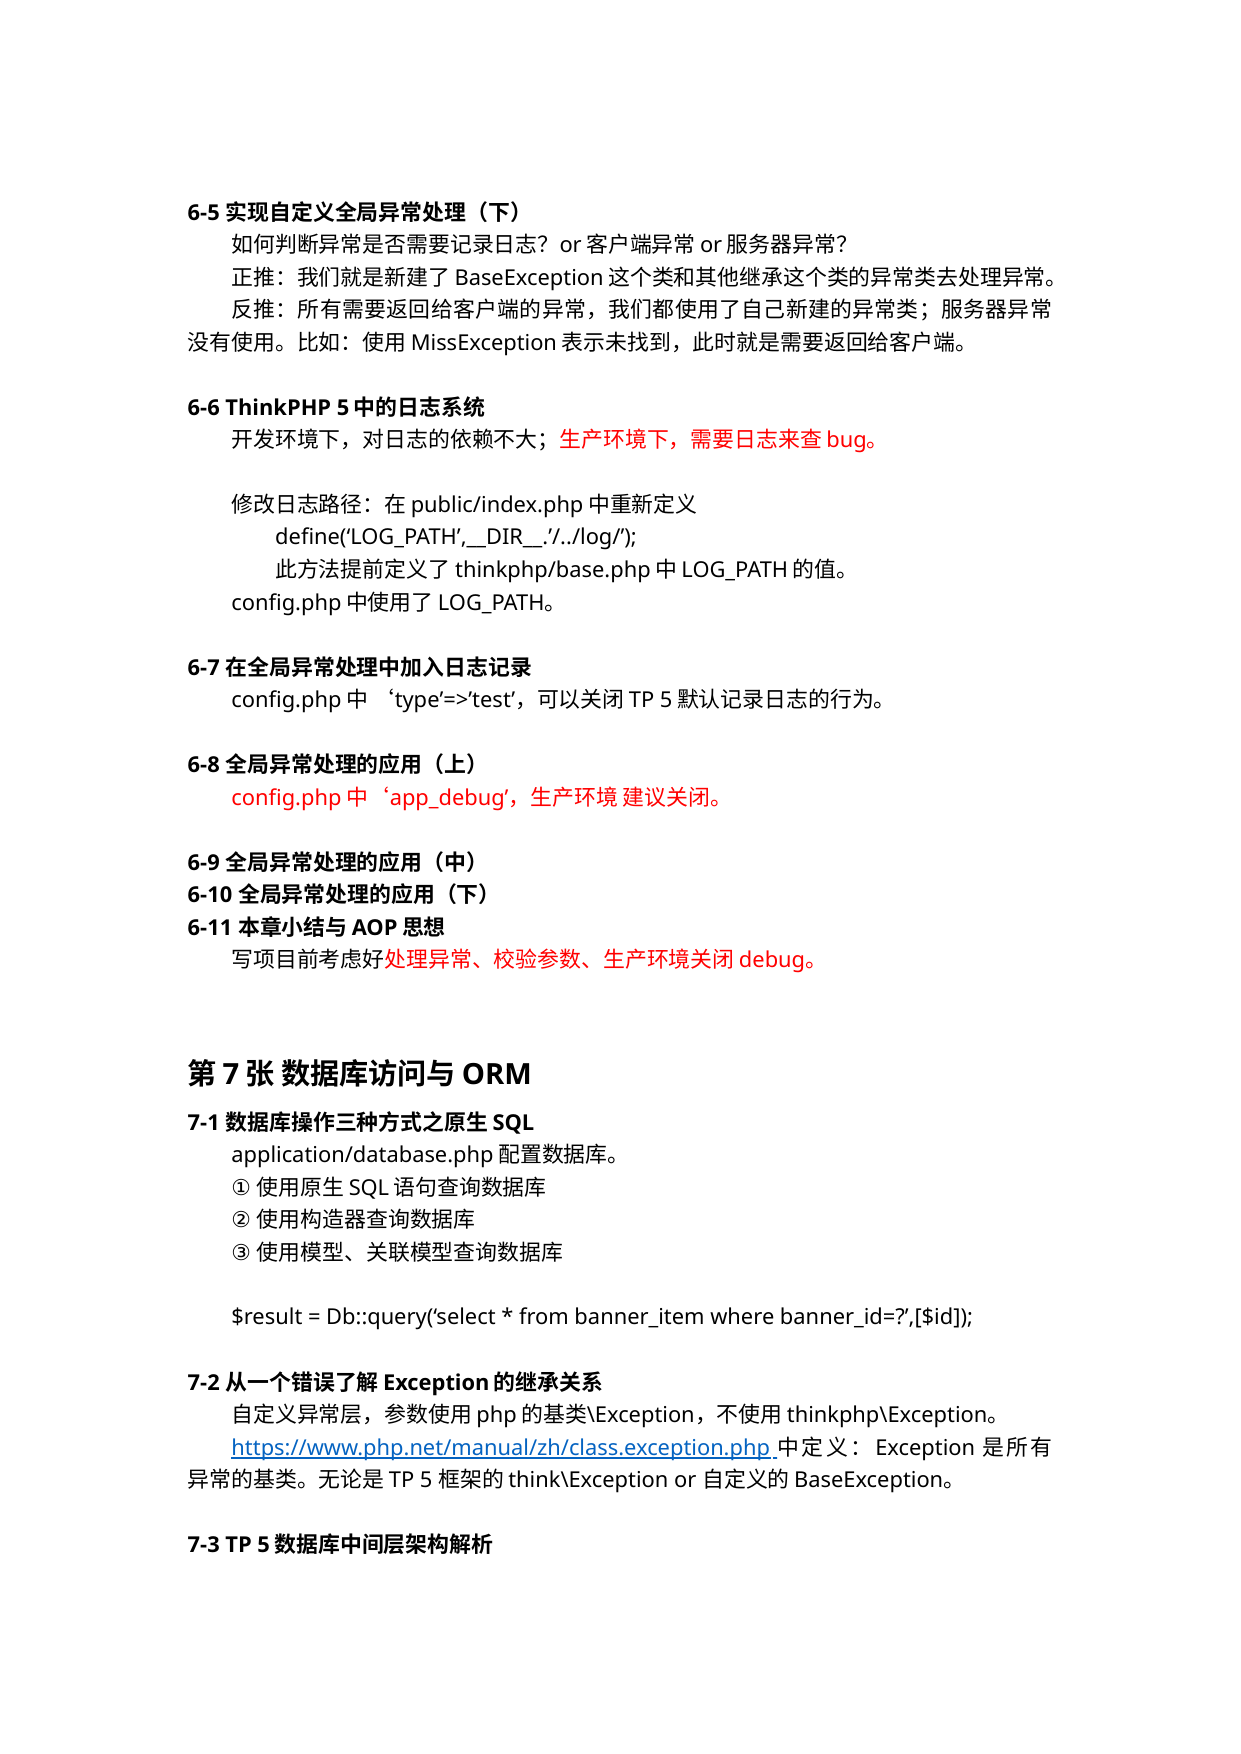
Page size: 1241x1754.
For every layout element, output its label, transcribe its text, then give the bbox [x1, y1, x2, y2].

text 第7张 数据库访问与ORM [187, 1039, 1053, 1104]
text 正推：我们就是新建了BaseException这个类和其他继承这个类的异常类去处理异常。 [187, 259, 1053, 292]
text 6-9 全局异常处理的应用（中） [187, 844, 1053, 877]
text config.php中 ‘type’=>’test’，可以关闭TP 5默认记录日志的行为。 [187, 682, 1053, 714]
text 反推：所有需要返回给客户端的异常，我们都使用了自己新建的异常类；服务器异常没有使用。比如：使用MissException表示未找到，此时就是需要返回给客户端。 [187, 292, 1053, 357]
text application/database.php配置数据库。 [187, 1137, 1053, 1169]
text 此方法提前定义了 thinkphp/base.php中LOG_PATH的值。 [187, 552, 1053, 584]
text $result = Db::query(‘select * from banner_item where banner_id=?’,[$id]); [187, 1299, 1053, 1332]
text 6-10 全局异常处理的应用（下） [187, 877, 1053, 909]
text https://www.php.net/manual/zh/class.exception.php中定义：Exception是所有异常的基类。无论是TP 5 框架的think\Exception or 自定义的BaseException。 [187, 1429, 1053, 1494]
text 7-3 TP 5数据库中间层架构解析 [187, 1527, 1053, 1559]
text config.php中使用了LOG_PATH。 [187, 584, 1053, 617]
text 写项目前考虑好处理异常、校验参数、生产环境关闭debug。 [187, 942, 1053, 974]
text ③ 使用模型、关联模型查询数据库 [187, 1234, 1053, 1267]
text 自定义异常层，参数使用php的基类\Exception，不使用thinkphp\Exception。 [187, 1397, 1053, 1429]
text 6-11 本章小结与AOP思想 [187, 909, 1053, 942]
text 7-2 从一个错误了解Exception的继承关系 [187, 1364, 1053, 1397]
text ② 使用构造器查询数据库 [187, 1202, 1053, 1234]
text config.php中‘app_debug’，生产环境 建议关闭。 [187, 779, 1053, 812]
text 6-5 实现自定义全局异常处理（下） [187, 194, 1053, 227]
text 如何判断异常是否需要记录日志？or客户端异常or服务器异常？ [187, 227, 1053, 259]
text ① 使用原生SQL语句查询数据库 [187, 1169, 1053, 1202]
text 7-1 数据库操作三种方式之原生SQL [187, 1104, 1053, 1137]
text 6-6 ThinkPHP 5中的日志系统 [187, 389, 1053, 422]
text define(‘LOG_PATH’,__DIR__.’/../log/’); [187, 519, 1053, 552]
text 6-8 全局异常处理的应用（上） [187, 747, 1053, 779]
text 6-7 在全局异常处理中加入日志记录 [187, 649, 1053, 682]
text 开发环境下，对日志的依赖不大；生产环境下，需要日志来查bug。 [187, 422, 1053, 454]
text 修改日志路径：在public/index.php中重新定义 [187, 487, 1053, 519]
